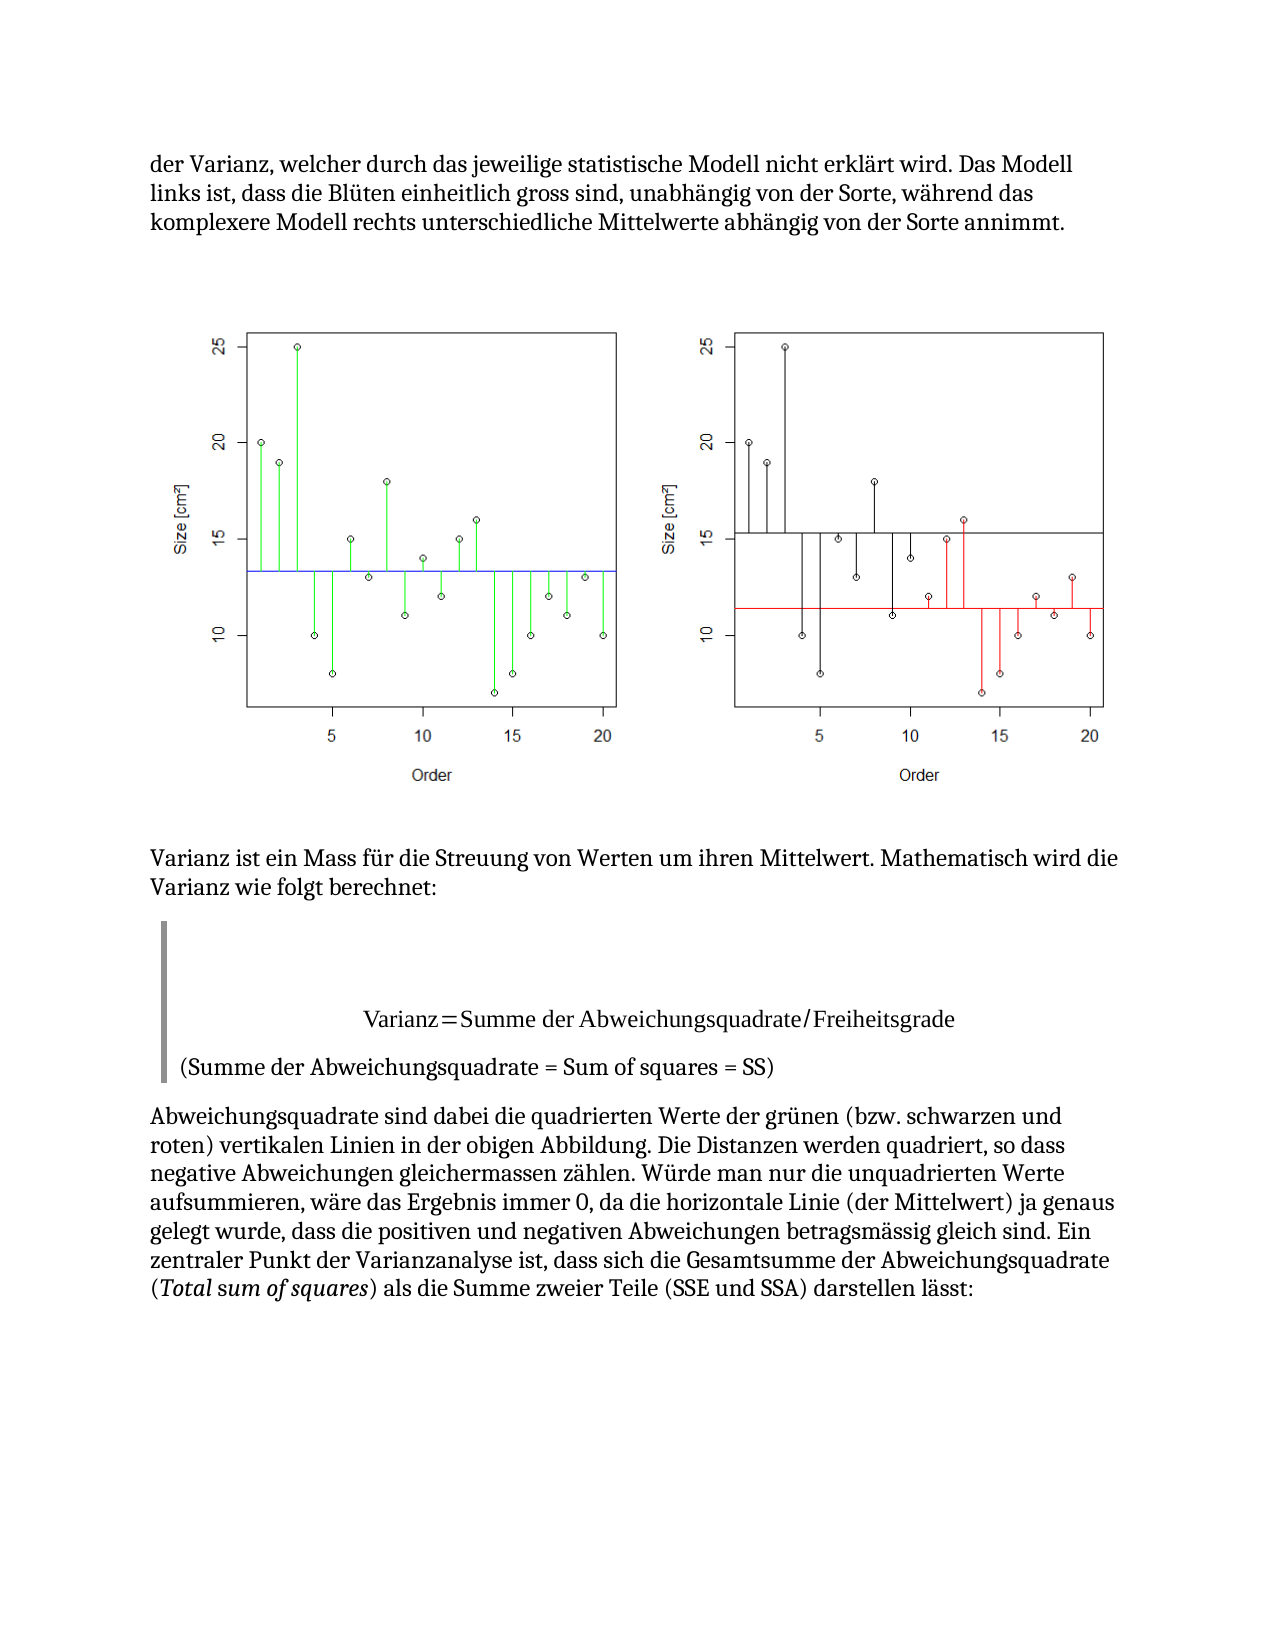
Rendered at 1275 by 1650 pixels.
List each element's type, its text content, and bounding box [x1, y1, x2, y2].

text Abweichungsquadrate sind dabei die quadrierten Werte der grünen (bzw. schwarzen und roten) vertikalen Linien in der obigen Abbildung. Die Distanzen werden quadriert, so dass negative Abweichungen gleichermassen zählen. Würde man nur die unquadrierten Werte aufsummieren, wäre das Ergebnis immer 0, da die horizontale Linie (der Mittelwert) ja genaus gelegt wurde, dass die positiven und negativen Abweichungen betragsmässig gleich sind. Ein zentraler Punkt der Varianzanalyse ist, dass sich die Gesamtsumme der Abweichungsquadrate (Total sum of squares) als die Summe zweier Teile (SSE und SSA) darstellen lässt: [150, 1102, 1125, 1303]
picture [656, 255, 1114, 805]
table_header [626, 255, 1114, 826]
table_header [139, 255, 626, 826]
picture [168, 255, 627, 805]
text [150, 150, 1125, 236]
table_header (Summe der Abweichungsquadrate = Sum of squares = SS) [167, 921, 1139, 1083]
text Varianz ist ein Mass für die Streuung von Werten um ihren Mittelwert. Mathematisch wird die Varianz wie folgt berechnet: [150, 844, 1125, 902]
